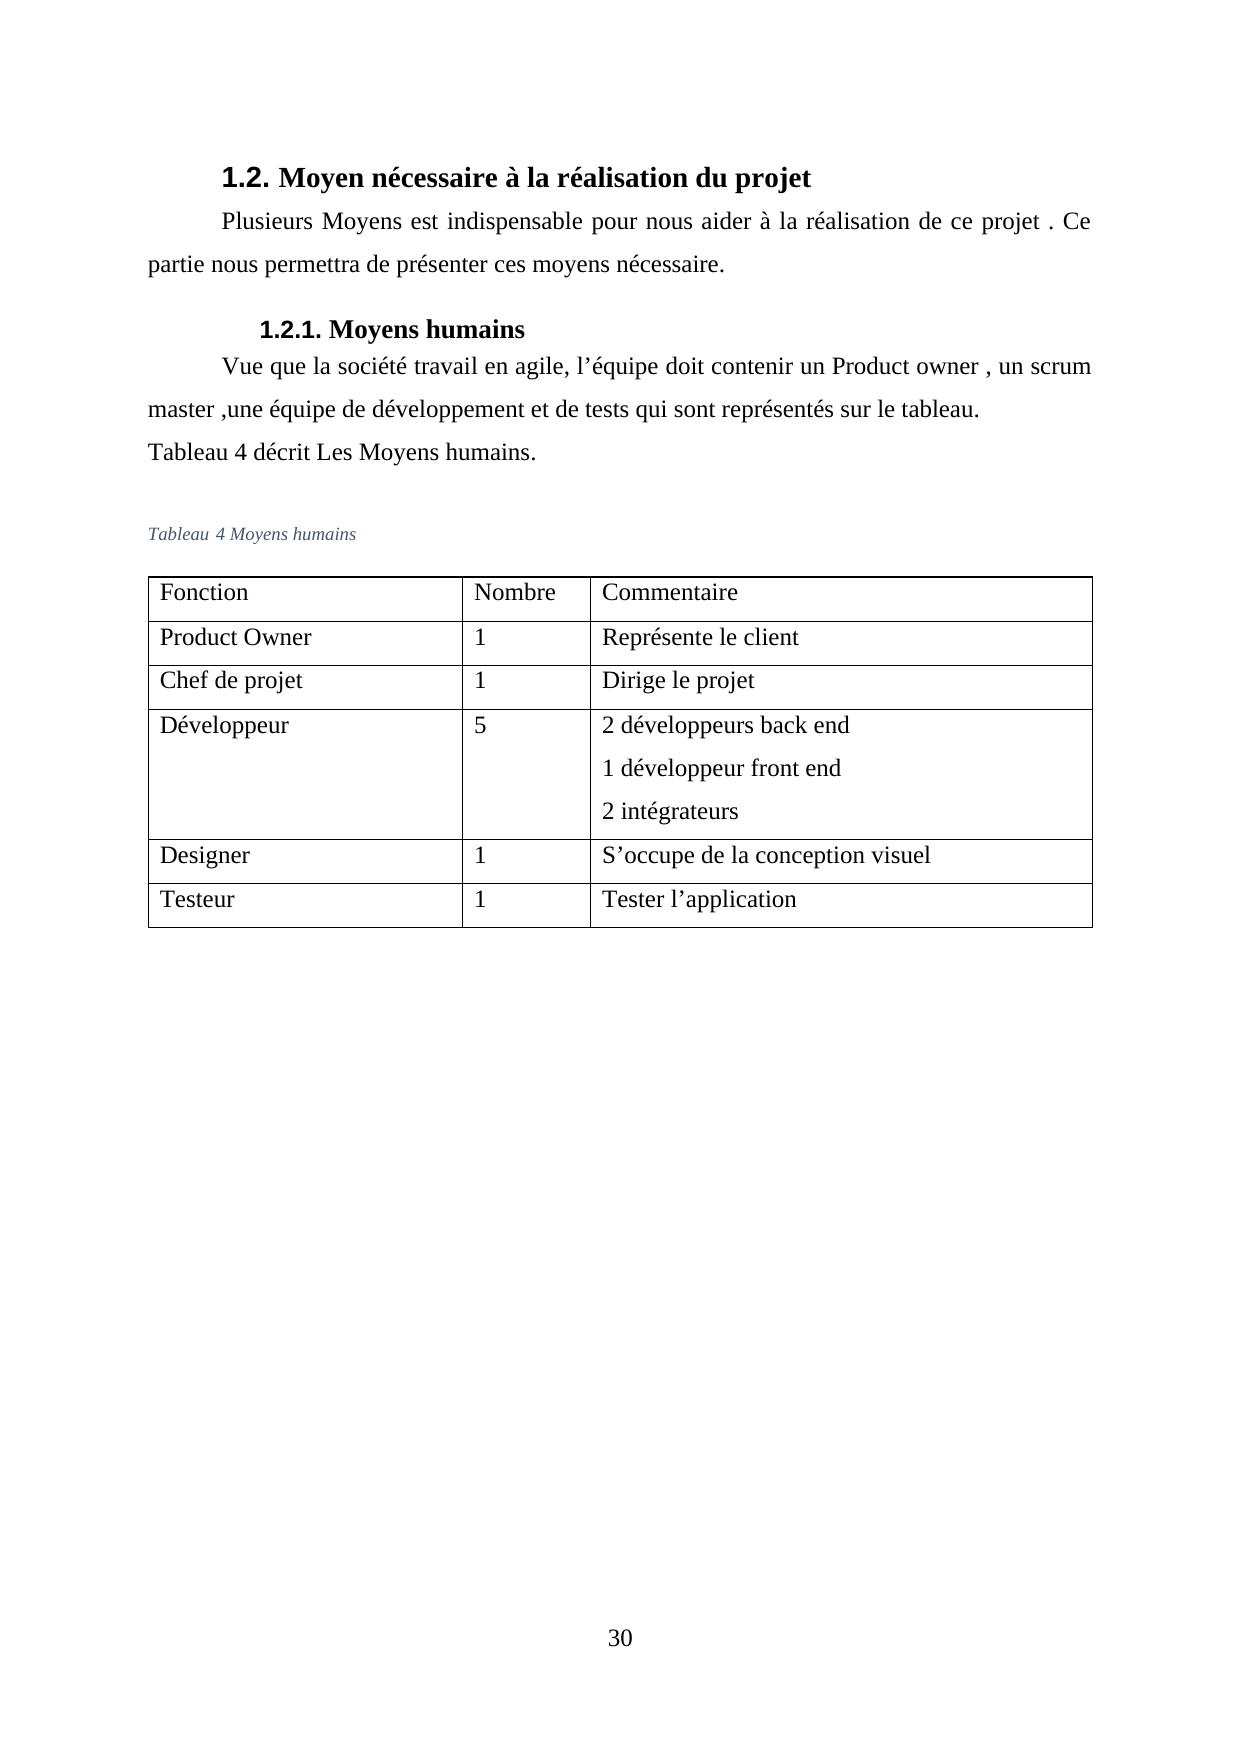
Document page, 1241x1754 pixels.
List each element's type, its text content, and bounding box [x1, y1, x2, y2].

text Tableau 4 Moyens humains [148, 523, 1092, 545]
text Moyen nécessaire à la réalisation du projet [221, 160, 1092, 194]
table_header Nombre [463, 578, 590, 621]
table_cell Testeur [149, 884, 462, 927]
text Tableau 4 décrit Les Moyens humains. [148, 437, 1092, 466]
table_cell Designer [149, 840, 462, 883]
table_cell 5 [463, 710, 590, 839]
table_cell Product Owner [149, 622, 462, 664]
table_cell S’occupe de la conception visuel [591, 840, 1092, 883]
table_cell Chef de projet [149, 666, 462, 709]
table_cell 1 [463, 666, 590, 709]
text Moyens humains [221, 313, 1092, 344]
table_header Fonction [149, 578, 462, 621]
table_cell Développeur [149, 710, 462, 839]
text Plusieurs Moyens est indispensable pour nous aider à la réalisation de ce projet . Ce partie nous permettra de présenter ces moyens nécessaire. [148, 206, 1092, 278]
text Vue que la société travail en agile, l’équipe doit contenir un Product owner , un scrum master ,une équipe de développement et de tests qui sont représentés sur le tableau. [148, 351, 1092, 423]
table_cell 1 [463, 622, 590, 664]
table_cell Tester l’application [591, 884, 1092, 927]
table_header Commentaire [591, 578, 1092, 621]
table_cell 1 [463, 884, 590, 927]
table_cell Représente le client [591, 622, 1092, 664]
table_cell 2 développeurs back end 1 développeur front end 2 intégrateurs [591, 710, 1092, 839]
table_cell Dirige le projet [591, 666, 1092, 709]
table_cell 1 [463, 840, 590, 883]
